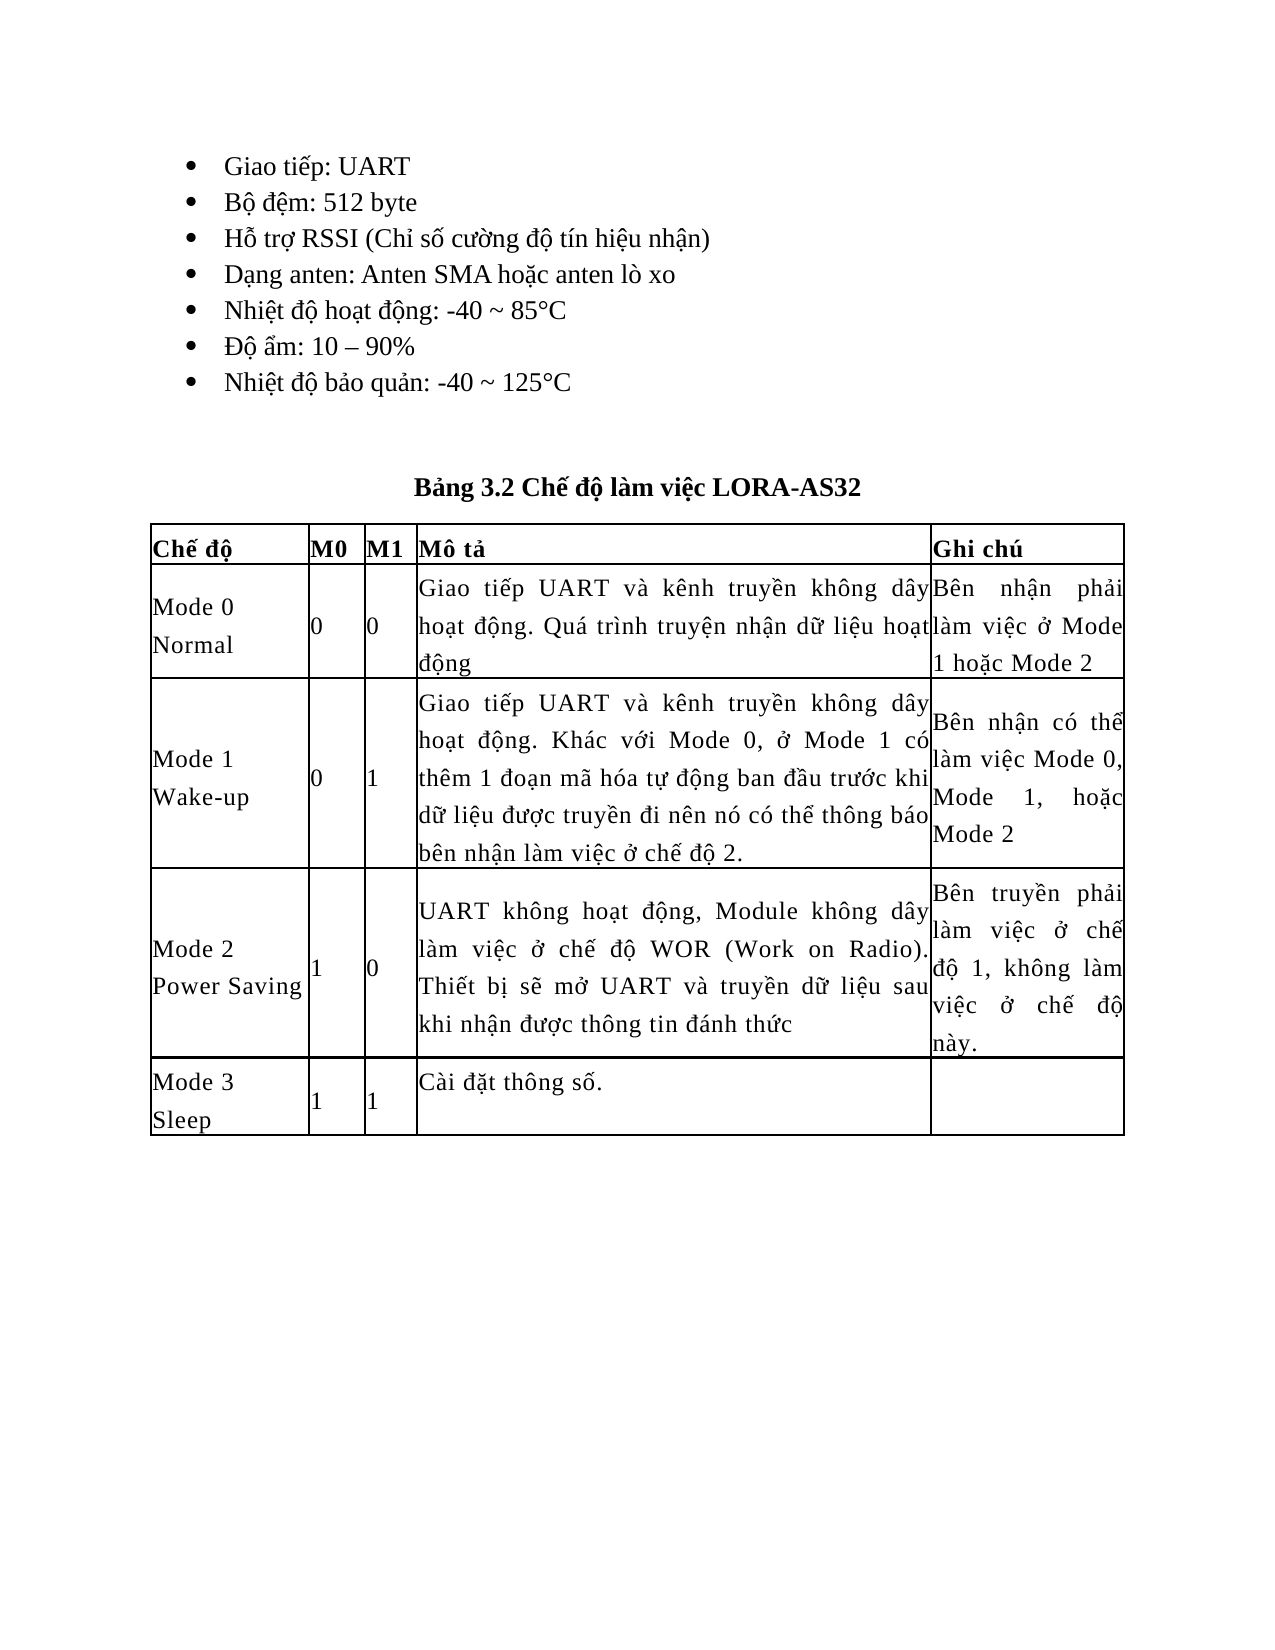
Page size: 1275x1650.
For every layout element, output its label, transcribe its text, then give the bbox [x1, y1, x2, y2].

table_cell 1 [310, 869, 364, 1056]
table_cell Bên nhận có thể làm việc Mode 0, Mode 1, hoặc Mode 2 [932, 679, 1123, 867]
table_cell Mode 2 Power Saving [152, 869, 308, 1056]
table_cell 1 [366, 679, 416, 867]
table_cell Giao tiếp UART và kênh truyền không dây hoạt động. Quá trình truyện nhận dữ liệu hoạt động [418, 565, 930, 677]
table_cell UART không hoạt động, Module không dây làm việc ở chế độ WOR (Work on Radio). Thiết bị sẽ mở UART và truyền dữ liệu sau khi nhận được thông tin đánh thức [418, 869, 930, 1056]
table_cell Bên nhận phải làm việc ở Mode 1 hoặc Mode 2 [932, 565, 1123, 677]
table_cell Giao tiếp UART và kênh truyền không dây hoạt động. Khác với Mode 0, ở Mode 1 có thêm 1 đoạn mã hóa tự động ban đầu trước khi dữ liệu được truyền đi nên nó có thể thông báo bên nhận làm việc ở chế độ 2. [418, 679, 930, 867]
table_cell 1 [310, 1059, 364, 1133]
table_cell Mode 0 Normal [152, 565, 308, 677]
table_header Chế độ [152, 525, 308, 563]
list Dạng anten: Anten SMA hoặc anten lò xo [186, 258, 1125, 289]
table_cell 1 [366, 1059, 416, 1133]
table_header M0 [310, 525, 364, 563]
list Độ ẩm: 10 – 90% [186, 330, 1125, 361]
table_cell [932, 1059, 1123, 1133]
text Bảng 3.2 Chế độ làm việc LORA-AS32 [150, 471, 1125, 502]
list Giao tiếp: UART [186, 150, 1125, 181]
table_header M1 [366, 525, 416, 563]
table_cell Mode 3 Sleep [152, 1059, 308, 1133]
table_cell Cài đặt thông số. [418, 1059, 930, 1133]
table_cell 0 [366, 869, 416, 1056]
table_cell 0 [310, 565, 364, 677]
table_cell Mode 1 Wake-up [152, 679, 308, 867]
table_cell 0 [310, 679, 364, 867]
list Nhiệt độ bảo quản: -40 ~ 125°C [186, 366, 1125, 397]
table_header Ghi chú [932, 525, 1123, 563]
list Hỗ trợ RSSI (Chỉ số cường độ tín hiệu nhận) [186, 222, 1125, 253]
table_cell Bên truyền phải làm việc ở chế độ 1, không làm việc ở chế độ này. [932, 869, 1123, 1056]
table_header Mô tả [418, 525, 930, 563]
list Nhiệt độ hoạt động: -40 ~ 85°C [186, 294, 1125, 325]
table_cell 0 [366, 565, 416, 677]
list Bộ đệm: 512 byte [186, 186, 1125, 217]
